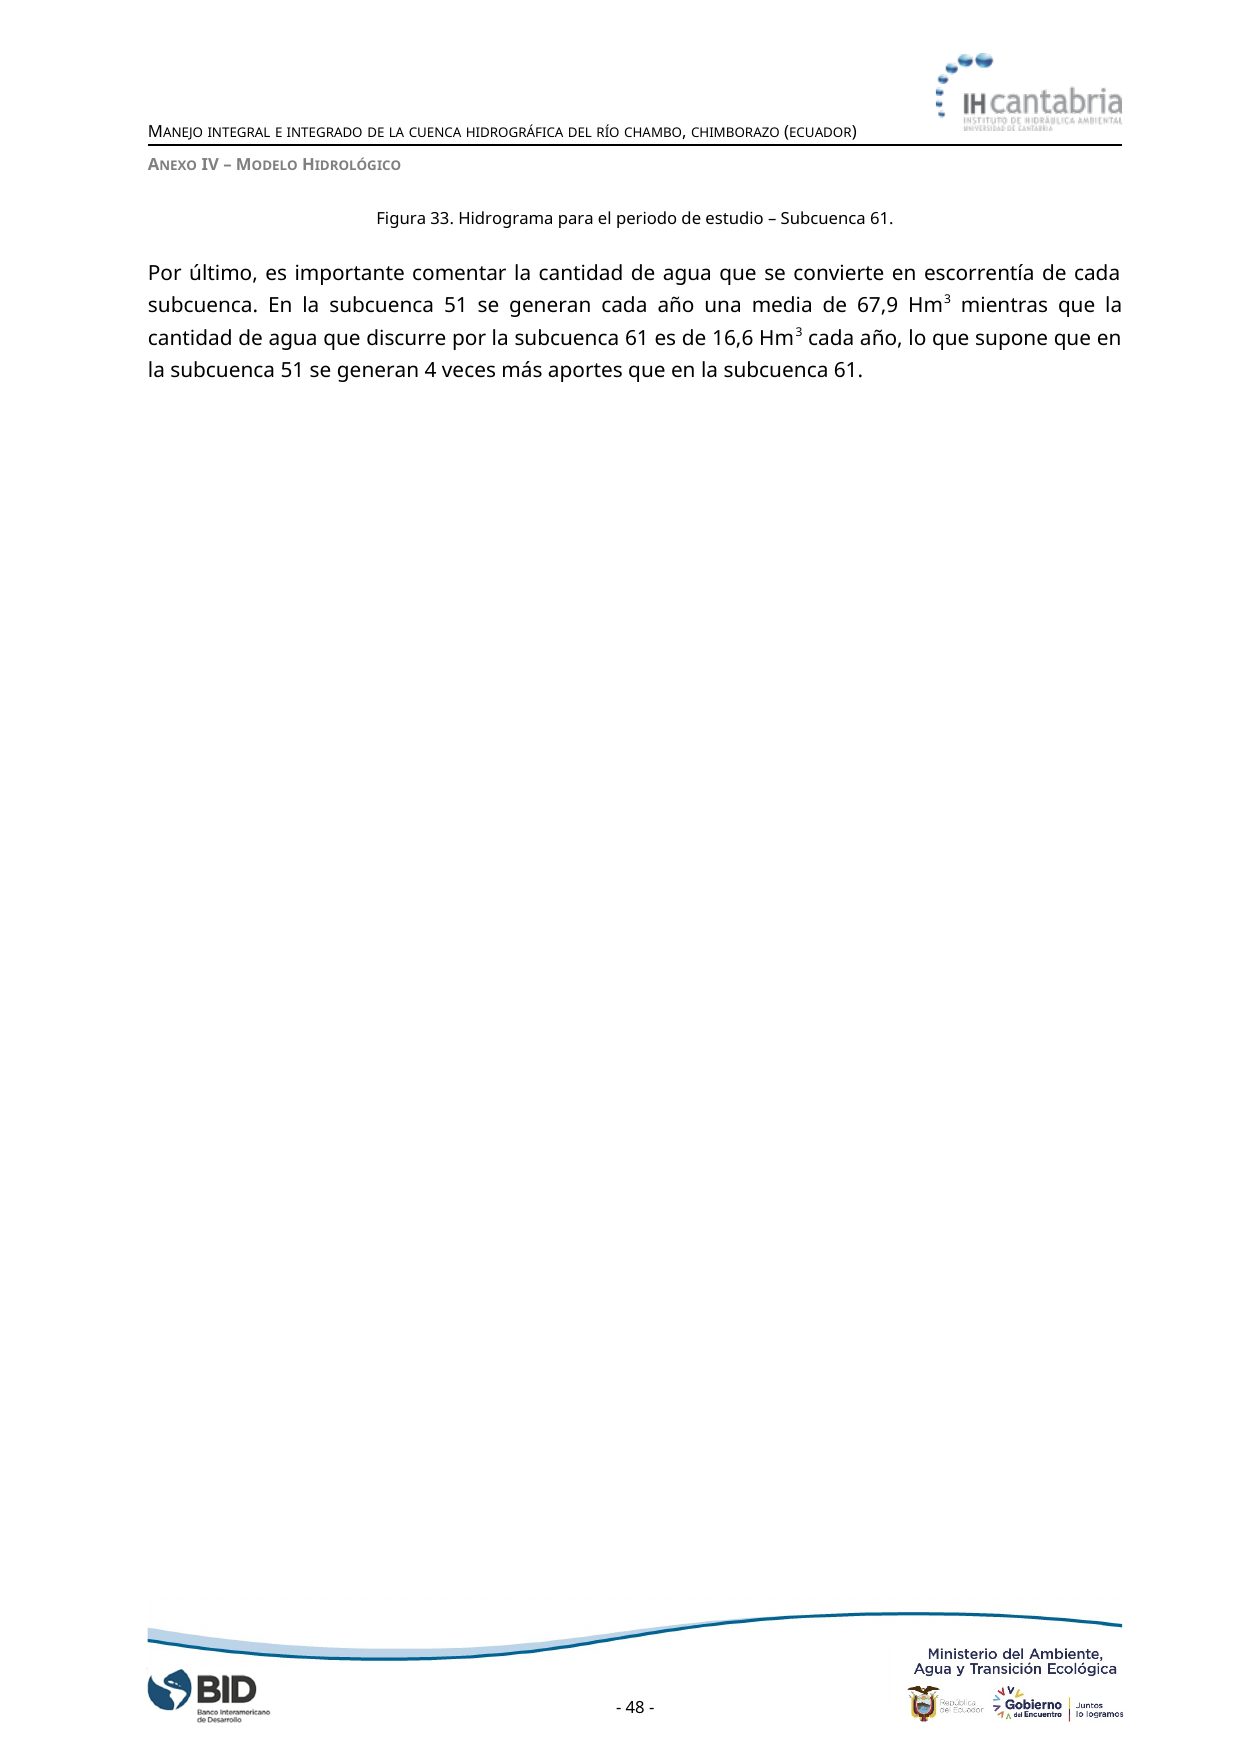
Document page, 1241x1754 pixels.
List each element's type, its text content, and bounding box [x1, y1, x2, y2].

picture [113, 1596, 1140, 1729]
picture [935, 53, 1123, 131]
text Figura 33. Hidrograma para el periodo de estudio – Subcuenca 61. [148, 207, 1122, 229]
text Por último, es importante comentar la cantidad de agua que se convierte en escorrentía de cada subcuenca. En la subcuenca 51 se generan cada año una media de 67,9 Hm3 mientras que la cantidad de agua que discurre por la subcuenca 61 es de 16,6 Hm3 cada año, lo que supone que en la subcuenca 51 se generan 4 veces más aportes que en la subcuenca 61. [148, 258, 1122, 384]
